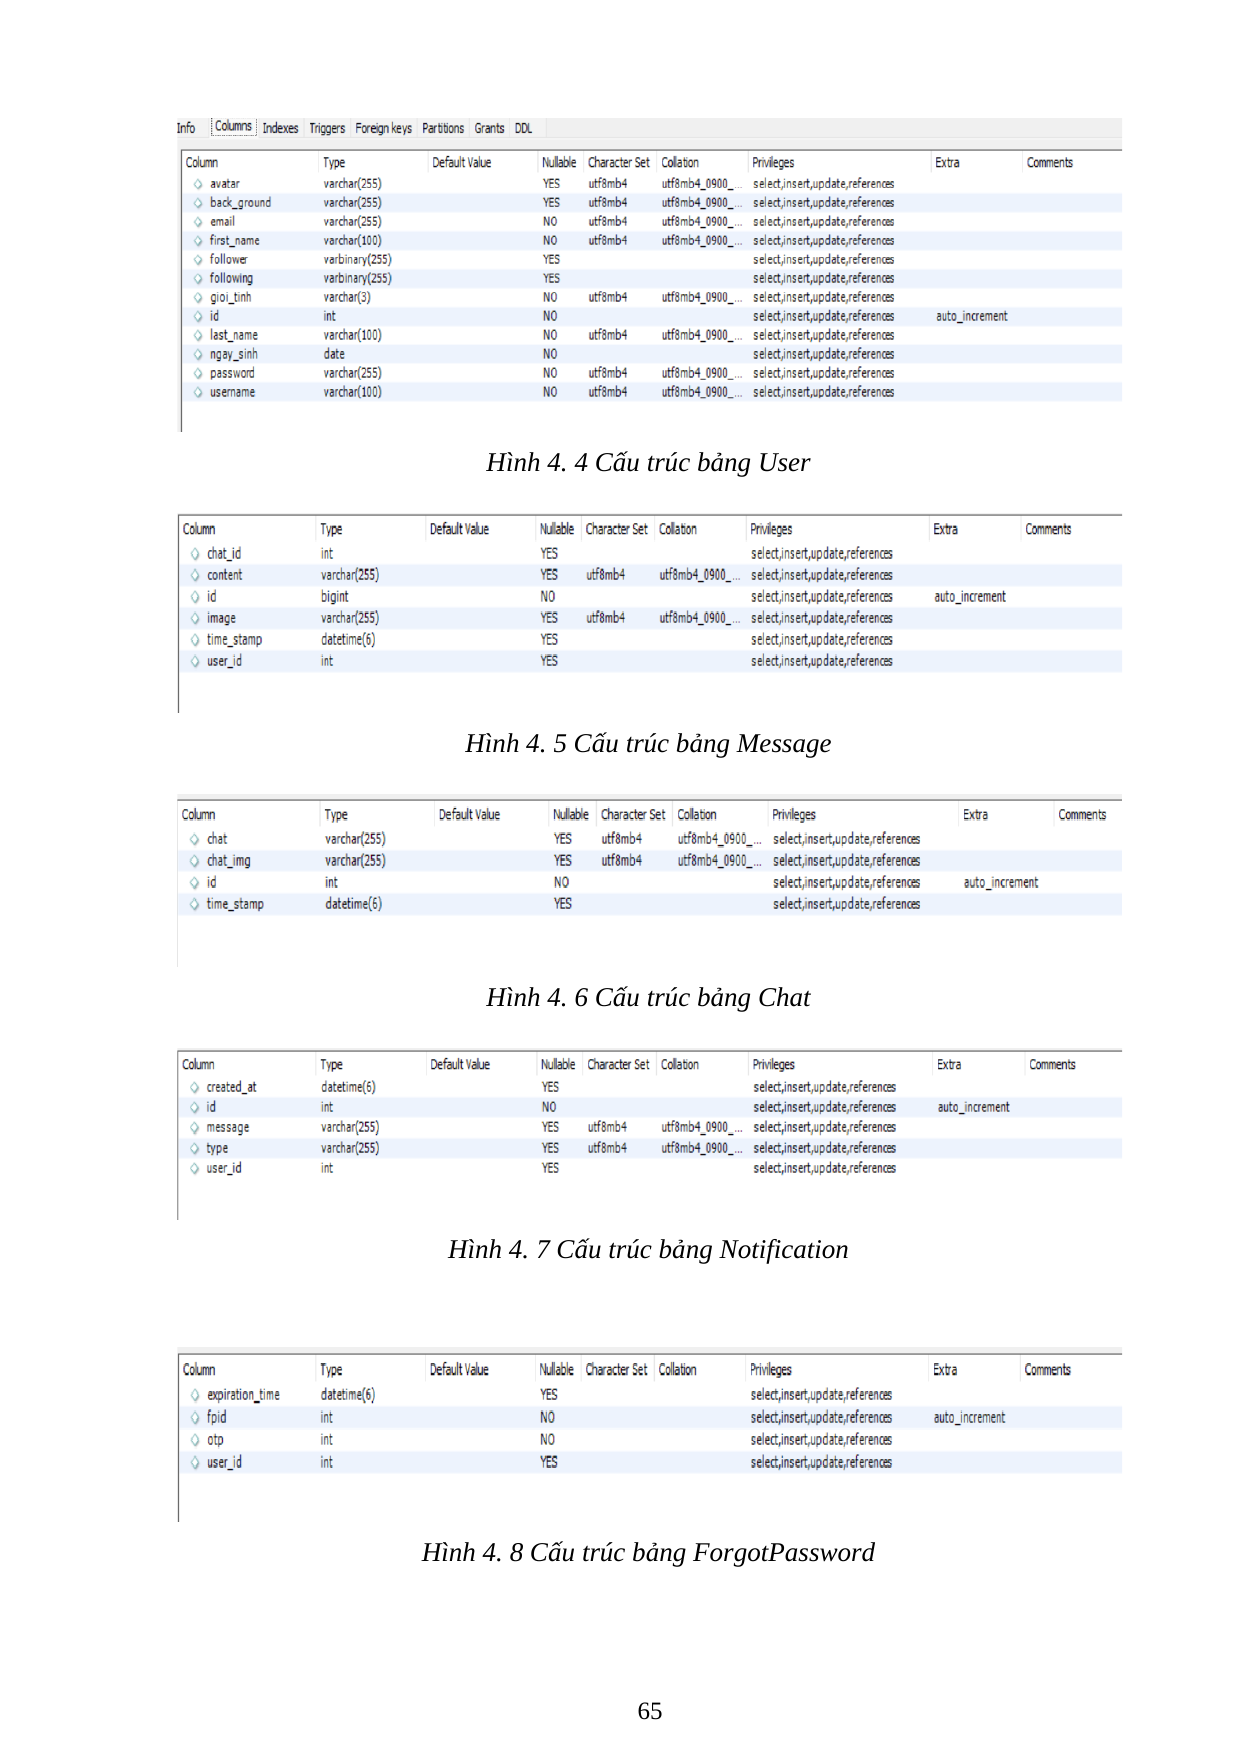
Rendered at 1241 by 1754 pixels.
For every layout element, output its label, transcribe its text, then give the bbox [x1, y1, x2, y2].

text Hình 4. 5 Cấu trúc bảng Message [177, 727, 1122, 758]
text Hình 4. 8 Cấu trúc bảng ForgotPassword [177, 1536, 1122, 1567]
text Hình 4. 6 Cấu trúc bảng Chat [177, 981, 1122, 1012]
picture [177, 794, 1122, 967]
picture [177, 1048, 1123, 1220]
text Hình 4. 4 Cấu trúc bảng User [177, 446, 1122, 477]
picture [177, 513, 1123, 713]
text Hình 4. 7 Cấu trúc bảng Notification [177, 1234, 1122, 1265]
picture [177, 118, 1123, 432]
picture [177, 1347, 1123, 1522]
